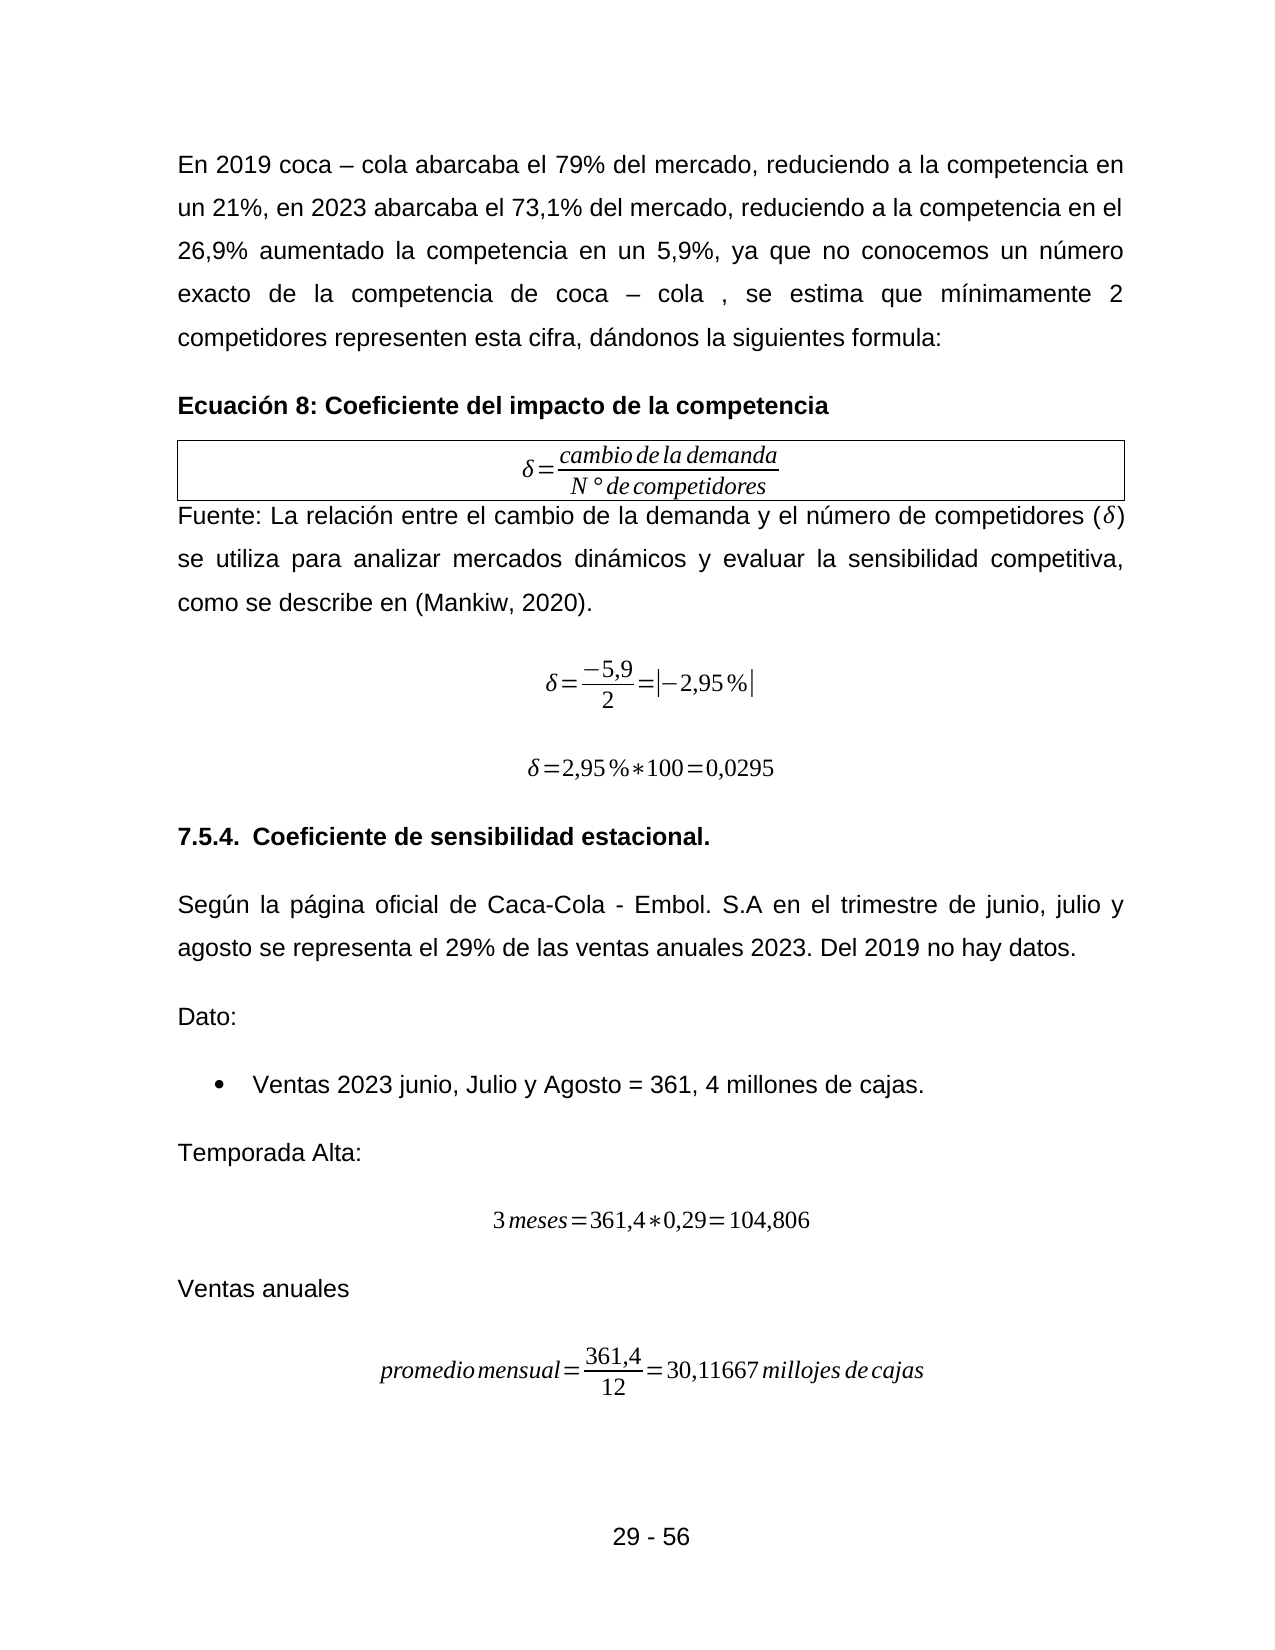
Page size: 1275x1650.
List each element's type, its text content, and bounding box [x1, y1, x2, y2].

text Según la página oficial de Caca-Cola - Embol. S.A en el trimestre de junio, julio y agosto se representa el 29% de las ventas anuales 2023. Del 2019 no hay datos. [177, 890, 1125, 962]
table_header [178, 441, 1124, 500]
text Temporada Alta: [177, 1138, 1125, 1167]
text Fuente: La relación entre el cambio de la demanda y el número de competidores () se utiliza para analizar mercados dinámicos y evaluar la sensibilidad competitiva, como se describe en . [177, 501, 1125, 616]
text Dato: [177, 1001, 1125, 1030]
text Ventas anuales [177, 1274, 1125, 1303]
list Ventas 2023 junio, Julio y Agosto = 361, 4 millones de cajas. [215, 1069, 1125, 1098]
subtitle Coeficiente de sensibilidad estacional. [177, 822, 1125, 851]
text En 2019 coca – cola abarcaba el 79% del mercado, reduciendo a la competencia en un 21%, en 2023 abarcaba el 73,1% del mercado, reduciendo a la competencia en el 26,9% aumentado la competencia en un 5,9%, ya que no conocemos un número exacto de la competencia de coca – cola , se estima que mínimamente 2 competidores representen esta cifra, dándonos la siguientes formula: [177, 150, 1125, 351]
